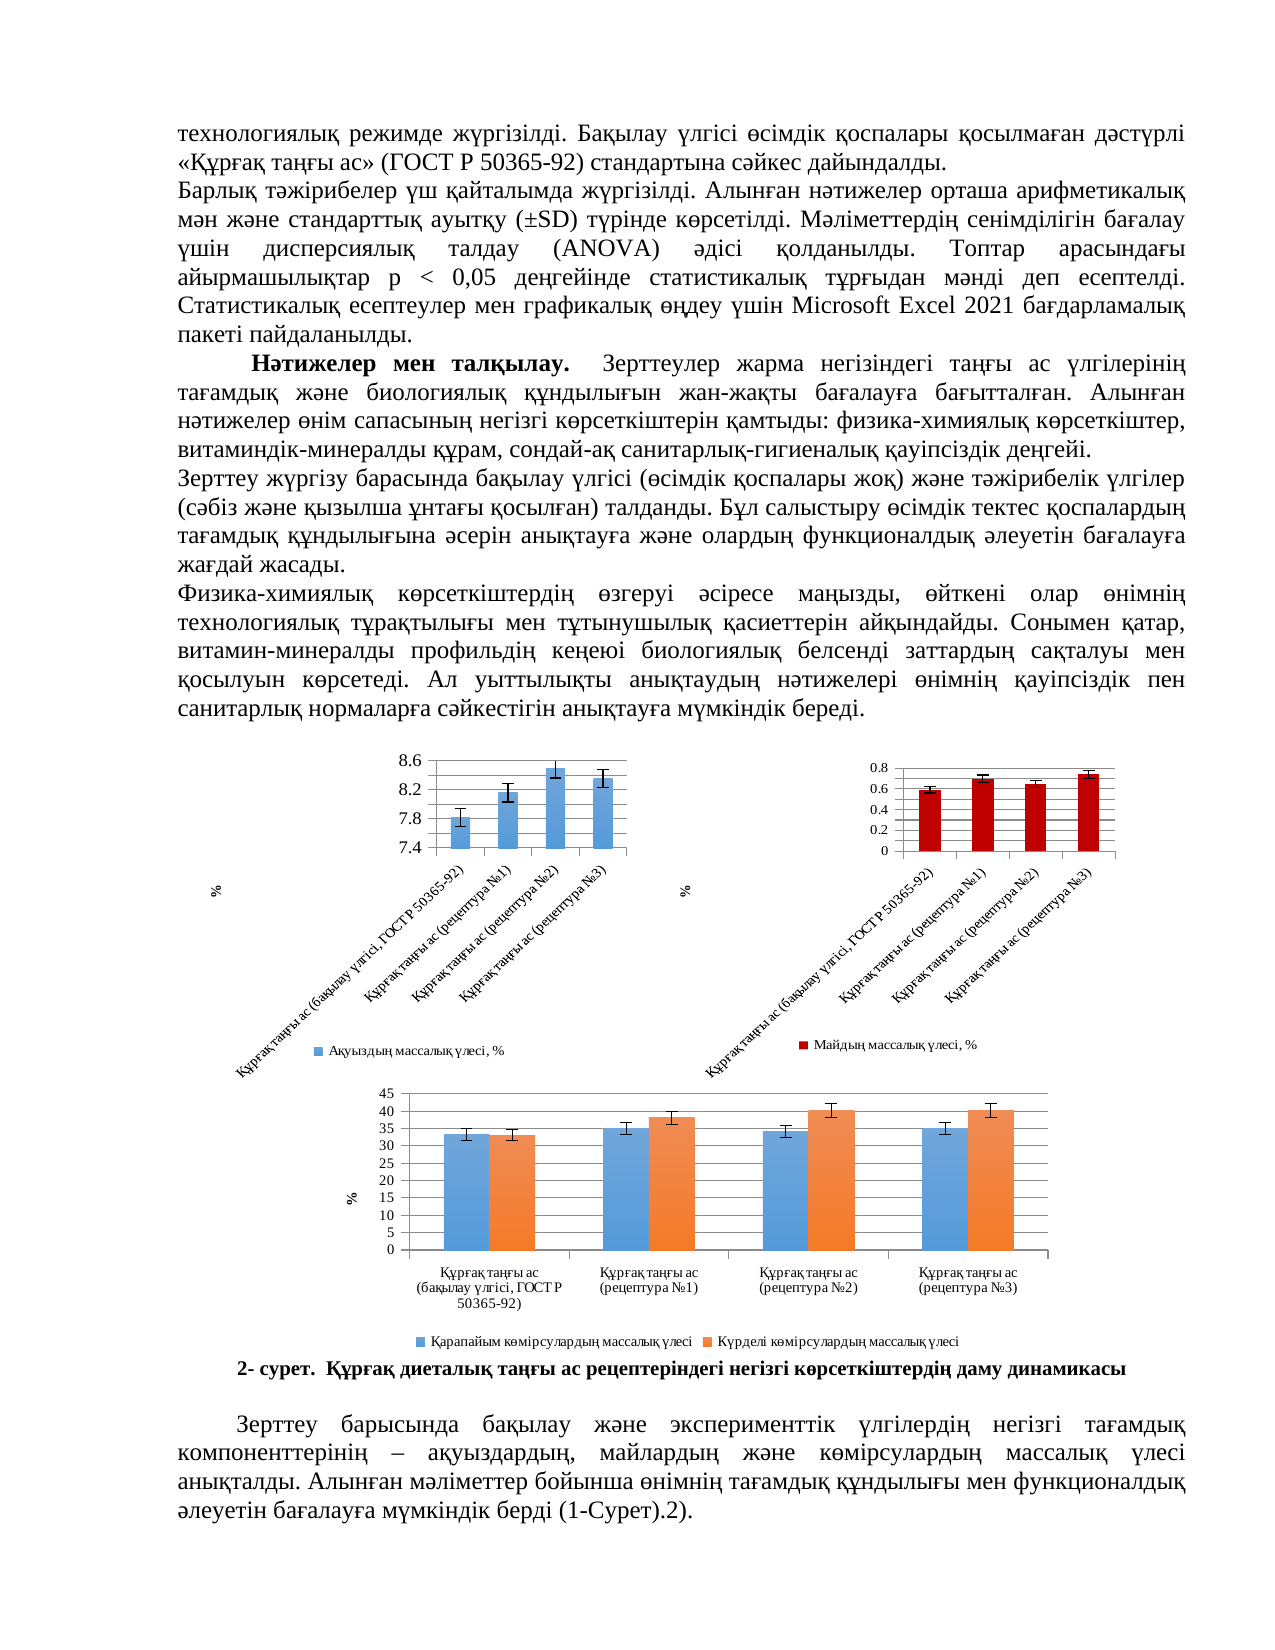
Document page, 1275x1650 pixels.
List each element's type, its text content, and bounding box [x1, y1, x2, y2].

text 2- сурет. Құрғақ диеталық таңғы ас рецептеріндегі негізгі көрсеткіштердің даму динамикасы [177, 1356, 1186, 1380]
text Барлық тәжірибелер үш қайталымда жүргізілді. Алынған нәтижелер орташа арифметикалық мән және стандарттық ауытқу (±SD) түрінде көрсетілді. Мәліметтердің сенімділігін бағалау үшін дисперсиялық талдау (ANOVA) әдісі қолданылды. Топтар арасындағы айырмашылықтар p < 0,05 деңгейінде статистикалық тұрғыдан мәнді деп есептелді. Статистикалық есептеулер мен графикалық өңдеу үшін Microsoft Excel 2021 бағдарламалық пакеті пайдаланылды. [177, 176, 1186, 348]
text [177, 118, 1186, 176]
text Зерттеу барысында бақылау және эксперименттік үлгілердің негізгі тағамдық компоненттерінің – ақуыздардың, майлардың және көмірсулардың массалық үлесі анықталды. Алынған мәліметтер бойынша өнімнің тағамдық құндылығы мен функционалдық әлеуетін бағалауға мүмкіндік берді (1-Сурет).2). [177, 1409, 1186, 1524]
text Физика-химиялық көрсеткіштердің өзгеруі әсіресе маңызды, өйткені олар өнімнің технологиялық тұрақтылығы мен тұтынушылық қасиеттерін айқындайды. Сонымен қатар, витамин-минералды профильдің кеңеюі биологиялық белсенді заттардың сақталуы мен қосылуын көрсетеді. Ал уыттылықты анықтаудың нәтижелері өнімнің қауіпсіздік пен санитарлық нормаларға сәйкестігін анықтауға мүмкіндік береді. [177, 578, 1186, 722]
text Зерттеу жүргізу барасында бақылау үлгісі (өсімдік қоспалары жоқ) және тәжірибелік үлгілер (сәбіз және қызылша ұнтағы қосылған) талданды. Бұл салыстыру өсімдік тектес қоспалардың тағамдық құндылығына әсерін анықтауға және олардың функционалдық әлеуетін бағалауға жағдай жасады. [177, 463, 1186, 578]
text Нәтижелер мен талқылау. Зерттеулер жарма негізіндегі таңғы ас үлгілерінің тағамдық және биологиялық құндылығын жан-жақты бағалауға бағытталған. Алынған нәтижелер өнім сапасының негізгі көрсеткіштерін қамтыды: физика-химиялық көрсеткіштер, витаминдік-минералды құрам, сондай-ақ санитарлық-гигиеналық қауіпсіздік деңгейі. [177, 348, 1186, 463]
